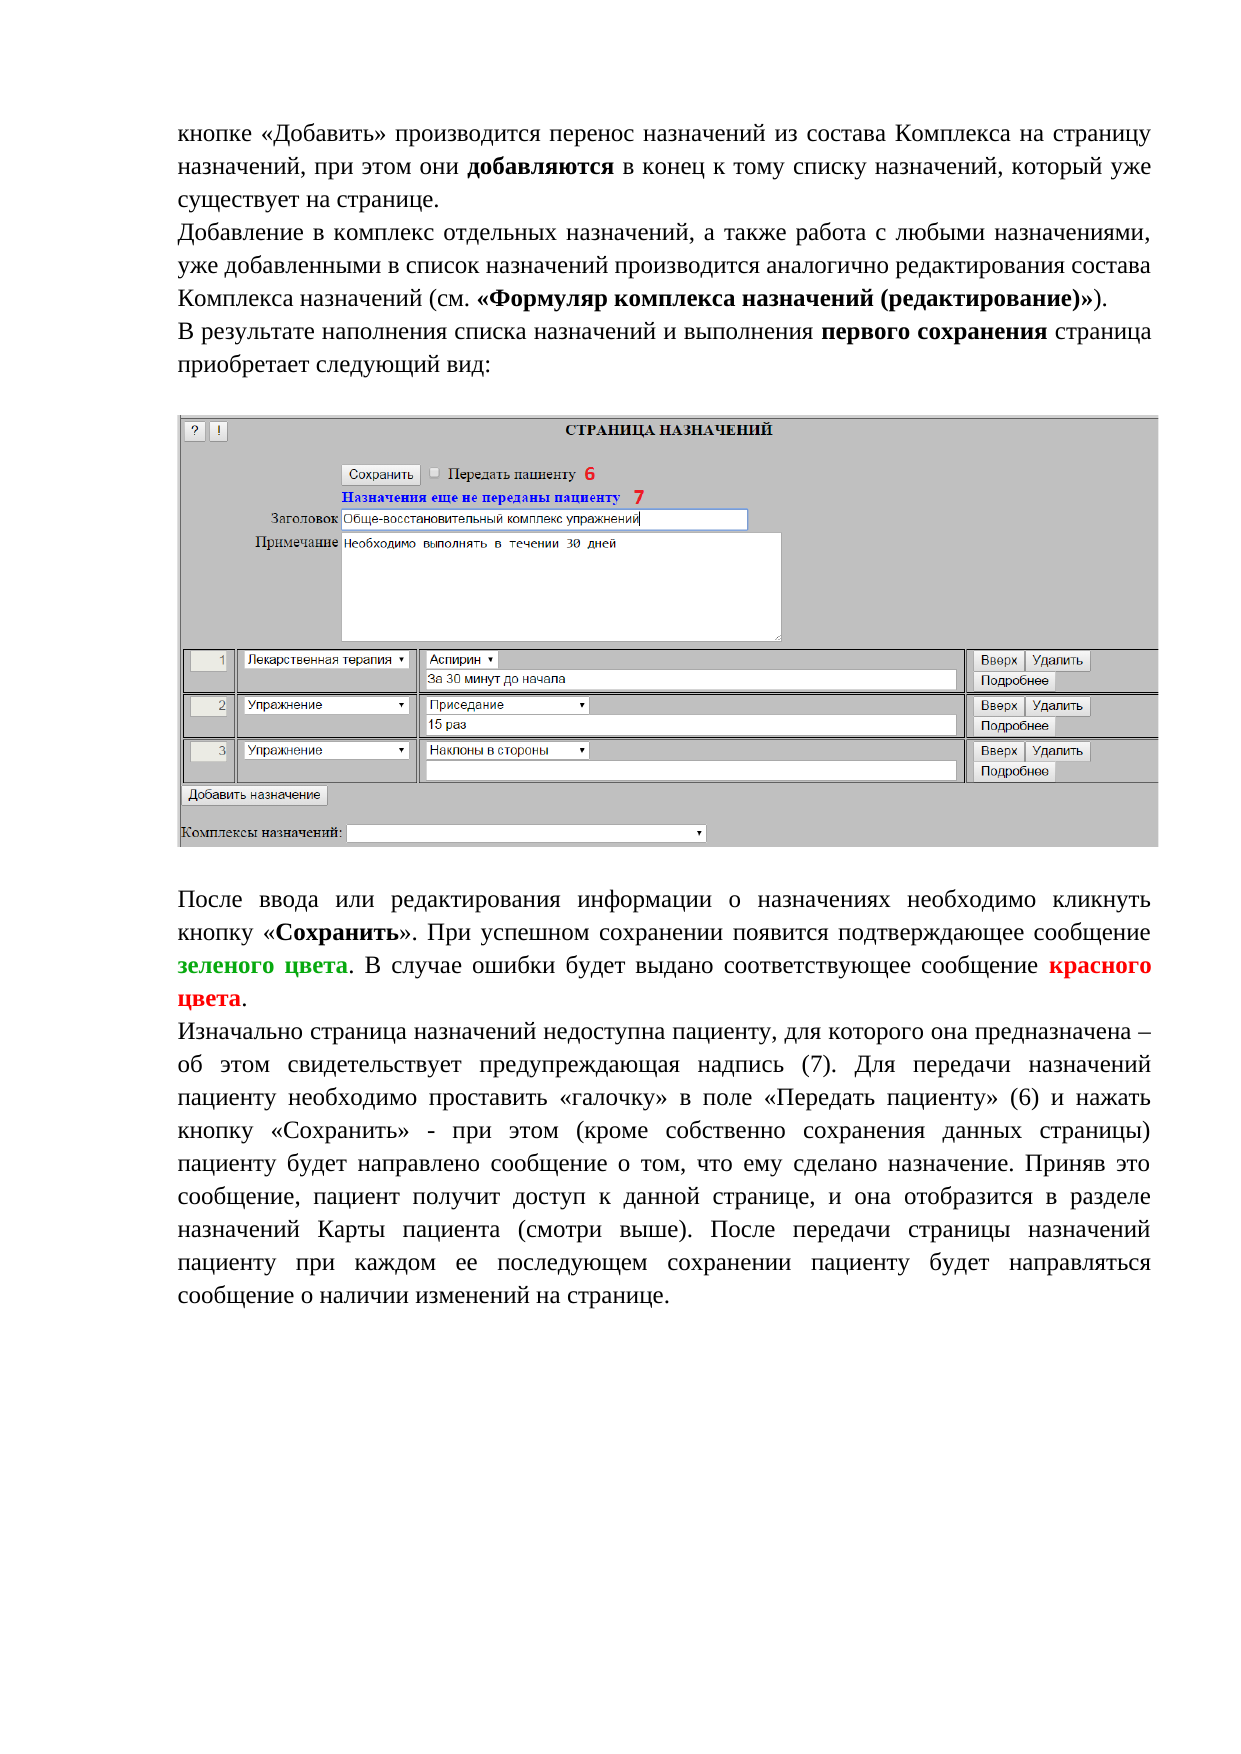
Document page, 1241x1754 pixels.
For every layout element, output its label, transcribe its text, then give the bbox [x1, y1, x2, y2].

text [177, 118, 1152, 213]
text После ввода или редактирования информации о назначениях необходимо кликнуть кнопку «Сохранить». При успешном сохранении появится подтверждающее сообщение зеленого цвета. В случае ошибки будет выдано соответствующее сообщение красного цвета. [177, 884, 1152, 1012]
text Изначально страница назначений недоступна пациенту, для которого она предназначена – об этом свидетельствует предупреждающая надпись (7). Для передачи назначений пациенту необходимо проставить «галочку» в поле «Передать пациенту» (6) и нажать кнопку «Сохранить» - при этом (кроме собственно сохранения данных страницы) пациенту будет направлено сообщение о том, что ему сделано назначение. Приняв это сообщение, пациент получит доступ к данной странице, и она отобразится в разделе назначений Карты пациента (смотри выше). После передачи страницы назначений пациенту при каждом ее последующем сохранении пациенту будет направляться сообщение о наличии изменений на странице. [177, 1016, 1152, 1309]
text В результате наполнения списка назначений и выполнения первого сохранения страница приобретает следующий вид: [177, 316, 1152, 378]
picture [177, 415, 1159, 847]
